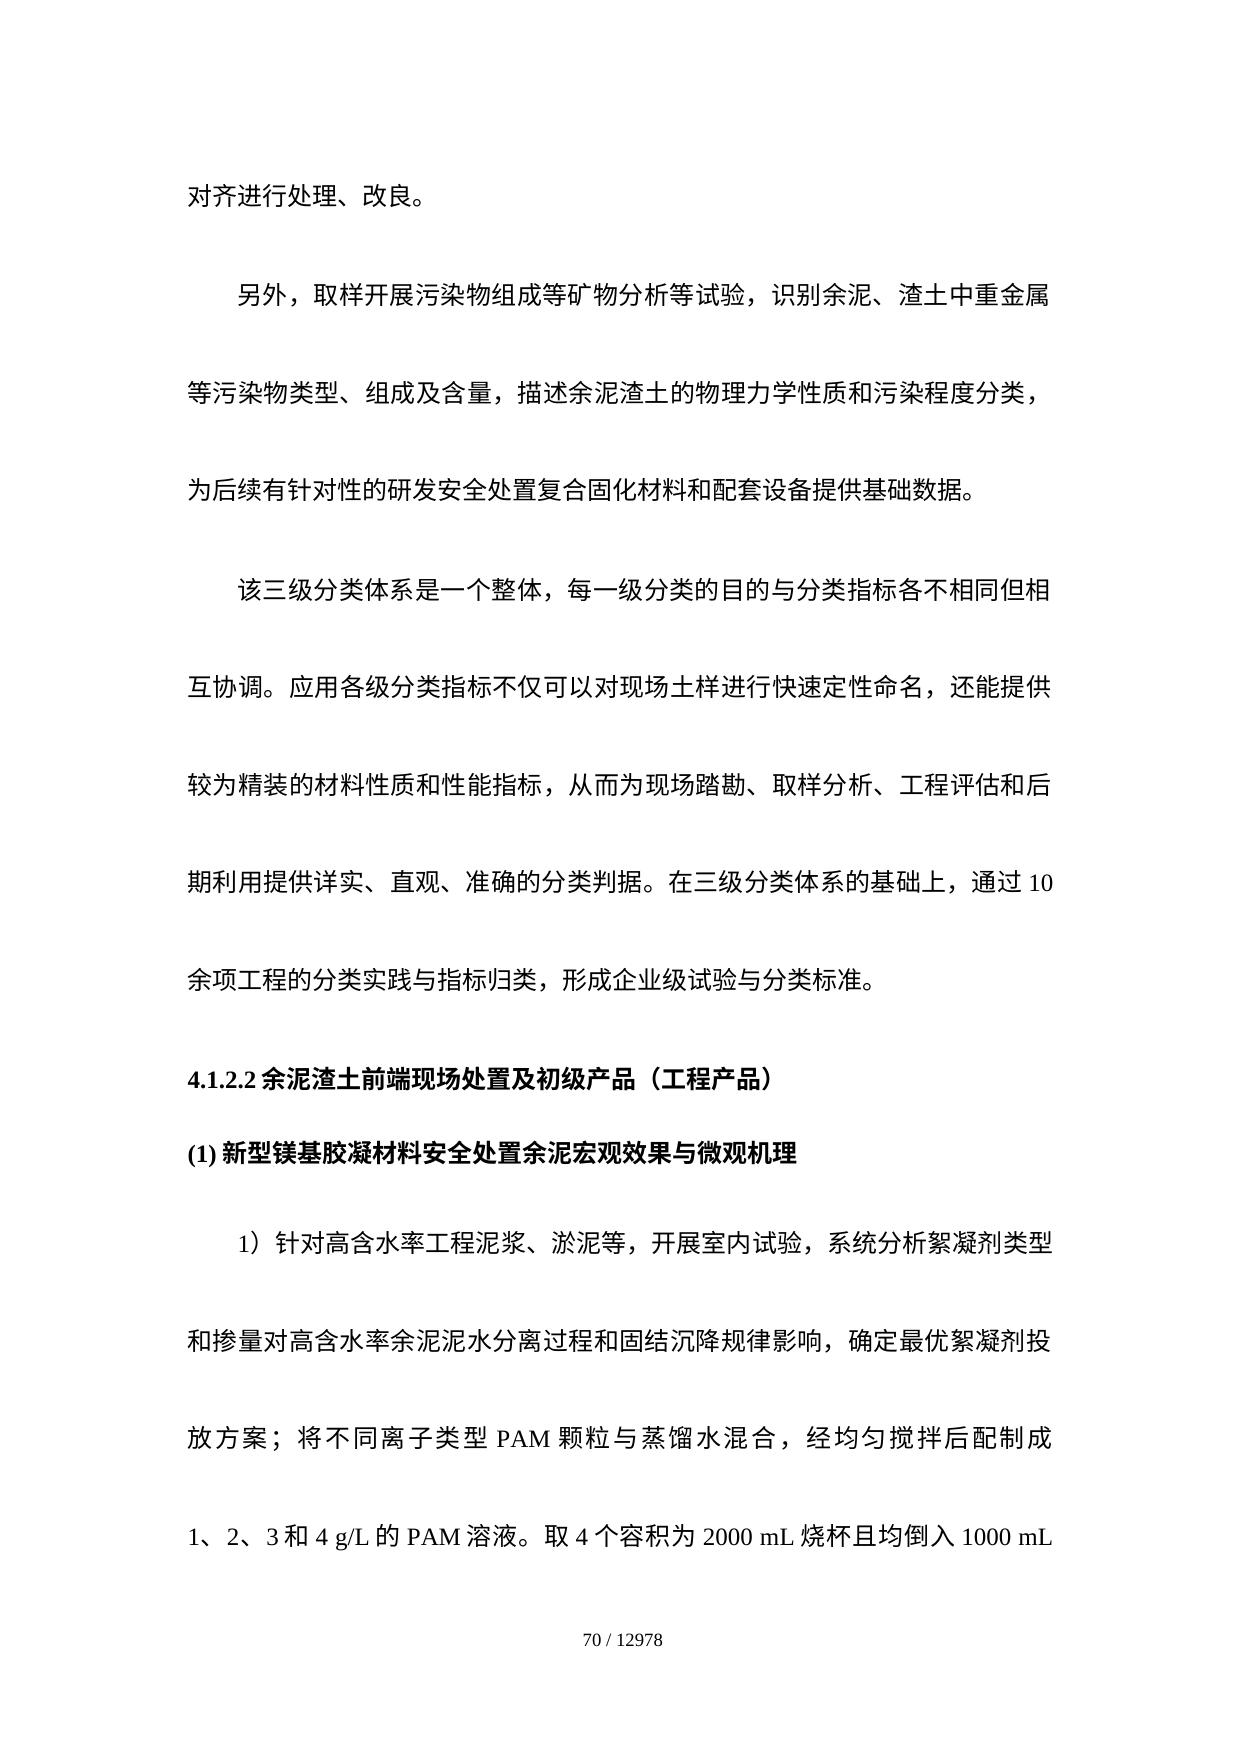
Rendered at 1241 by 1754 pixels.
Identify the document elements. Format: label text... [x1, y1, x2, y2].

text 另外，取样开展污染物组成等矿物分析等试验，识别余泥、渣土中重金属等污染物类型、组成及含量，描述余泥渣土的物理力学性质和污染程度分类，为后续有针对性的研发安全处置复合固化材料和配套设备提供基础数据。 [187, 261, 1053, 521]
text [187, 162, 1053, 227]
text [187, 1209, 1053, 1567]
text 该三级分类体系是一个整体，每一级分类的目的与分类指标各不相同但相互协调。应用各级分类指标不仅可以对现场土样进行快速定性命名，还能提供较为精装的材料性质和性能指标，从而为现场踏勘、取样分析、工程评估和后期利用提供详实、直观、准确的分类判据。在三级分类体系的基础上，通过10余项工程的分类实践与指标归类，形成企业级试验与分类标准。 [187, 556, 1053, 1011]
text (1) 新型镁基胶凝材料安全处置余泥宏观效果与微观机理 [187, 1119, 1053, 1184]
text 4.1.2.2余泥渣土前端现场处置及初级产品（工程产品） [187, 1045, 1053, 1110]
